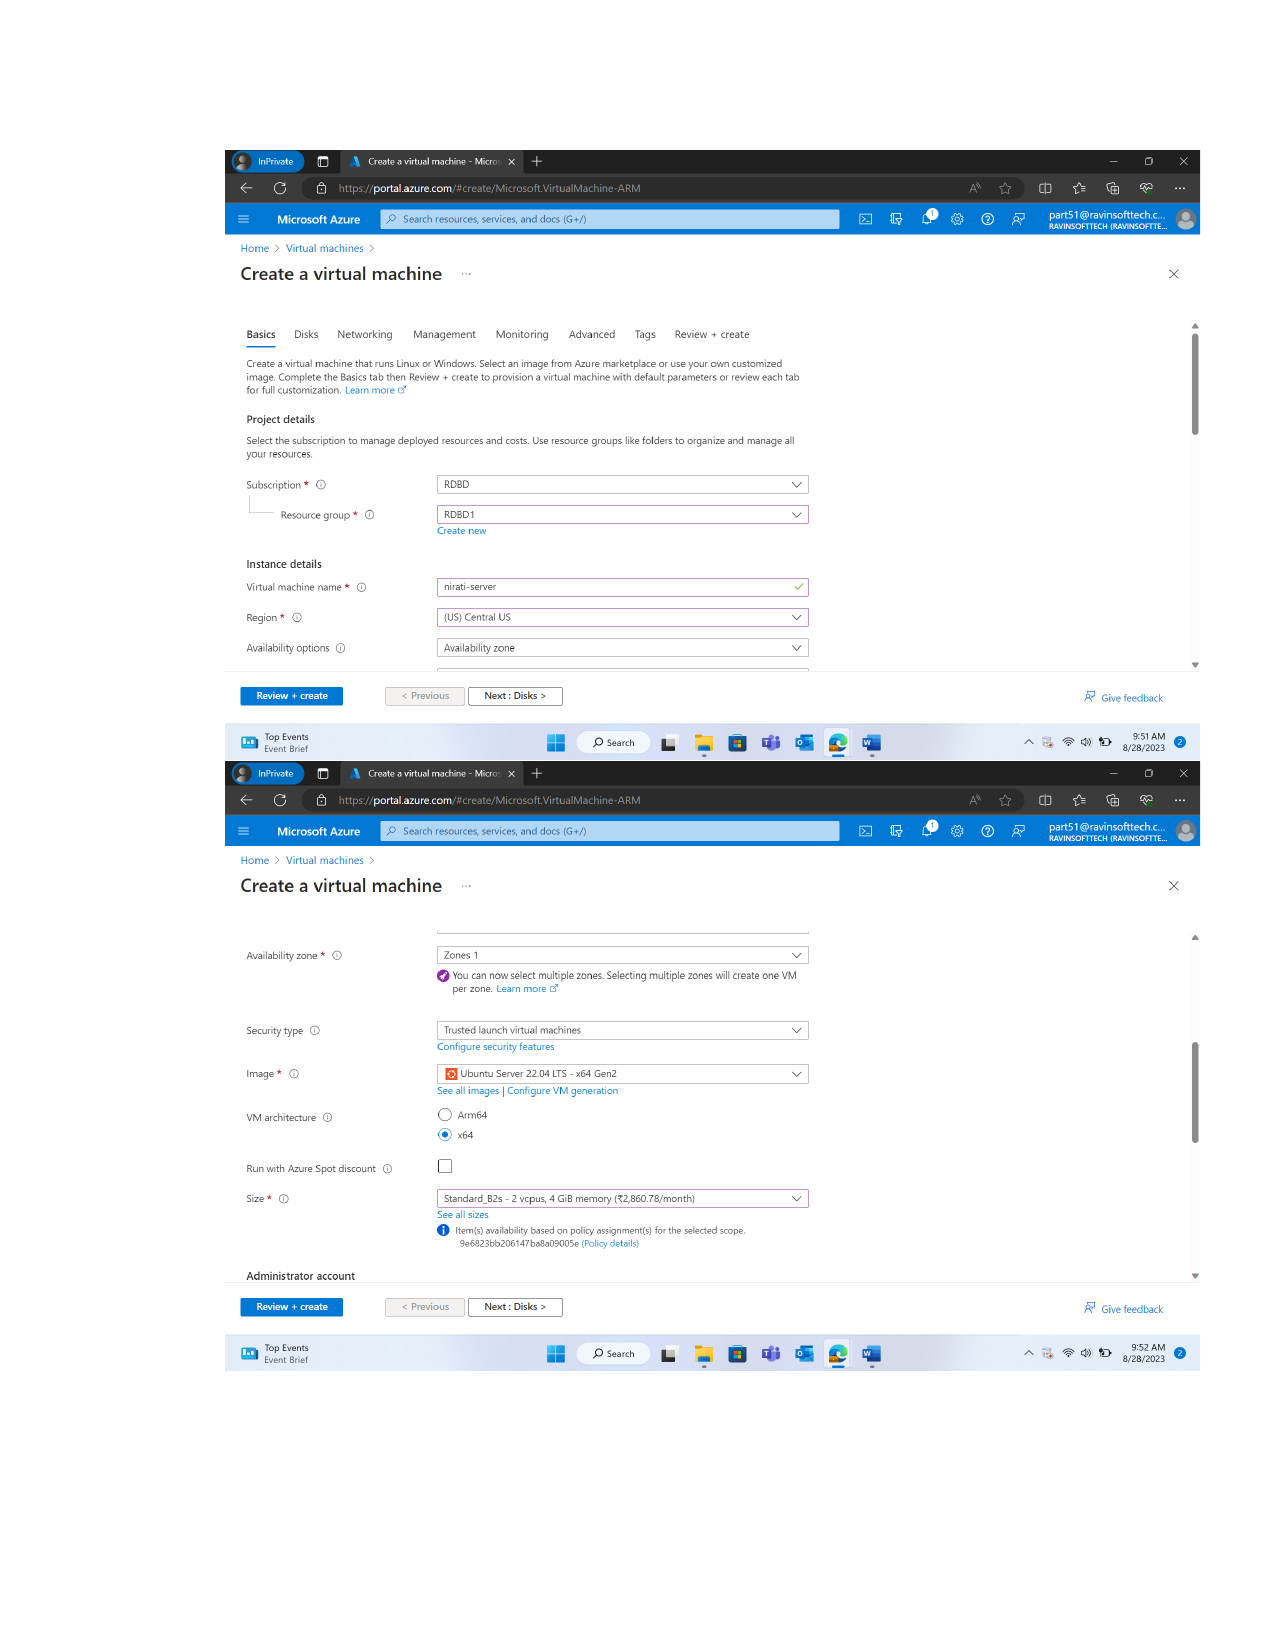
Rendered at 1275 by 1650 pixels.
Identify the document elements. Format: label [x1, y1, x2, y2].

picture [225, 150, 1200, 760]
picture [225, 761, 1200, 1371]
